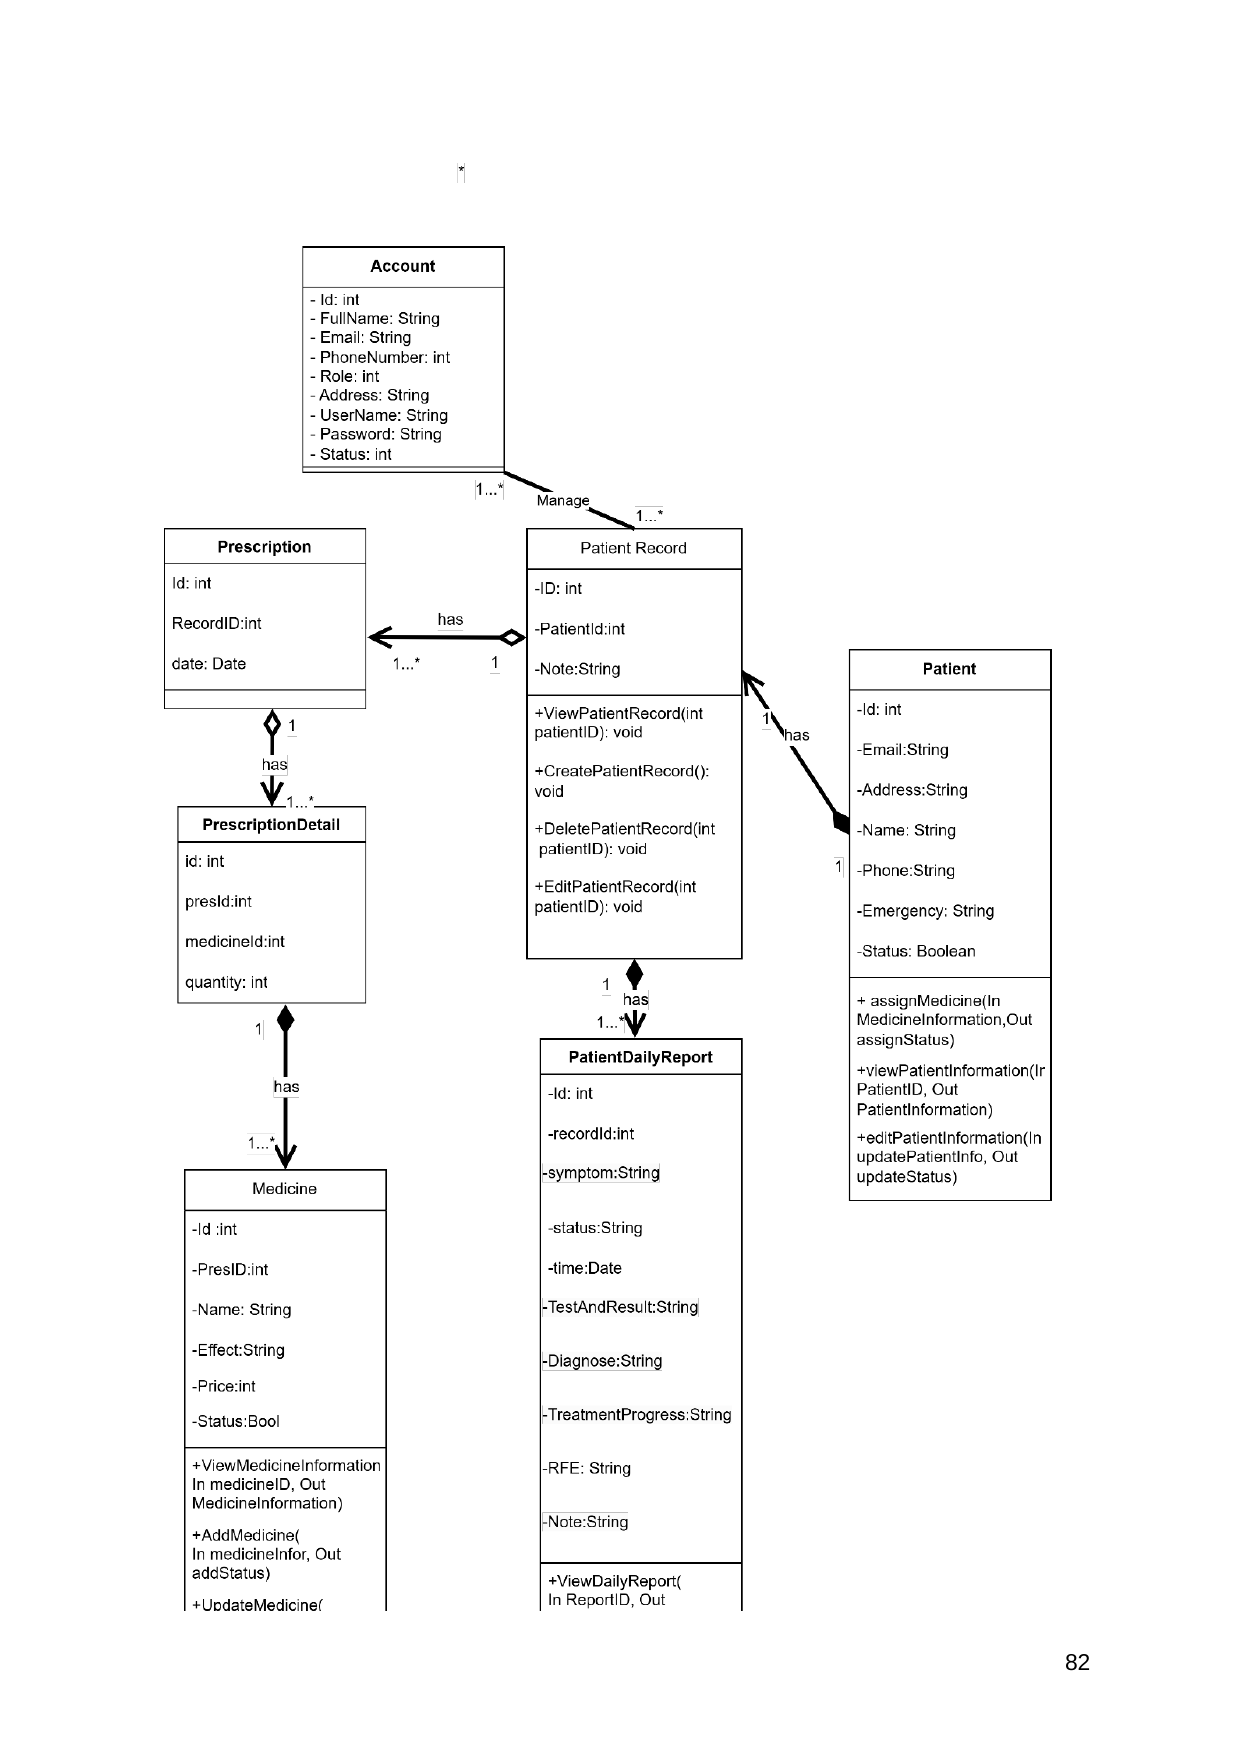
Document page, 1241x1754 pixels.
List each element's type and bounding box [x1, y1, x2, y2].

picture [150, 150, 1091, 1611]
